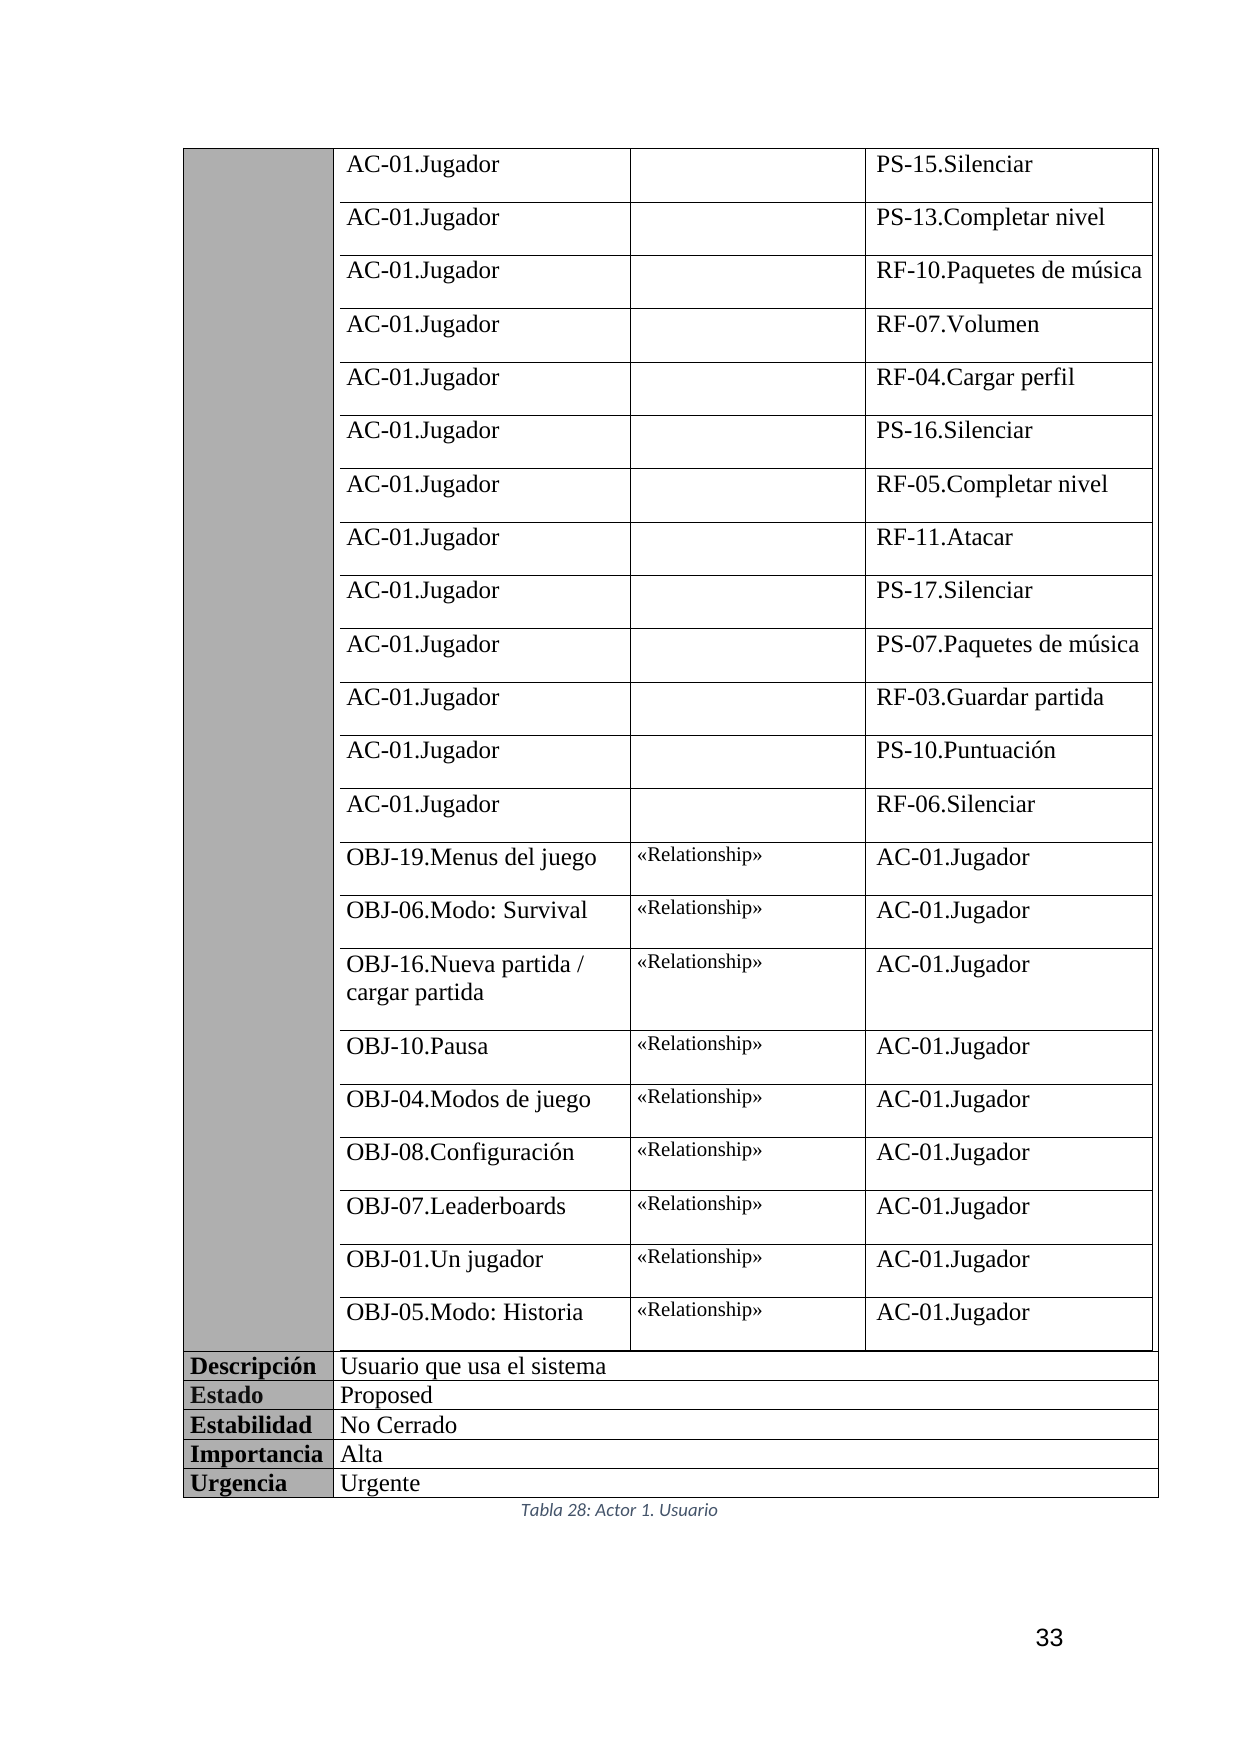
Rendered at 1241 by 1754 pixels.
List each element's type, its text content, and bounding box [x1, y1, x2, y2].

table_cell Descripción [184, 1352, 333, 1380]
table_cell No Cerrado [334, 1410, 1158, 1439]
table_cell Importancia [184, 1440, 333, 1468]
table_cell Usuario que usa el sistema [334, 1352, 1158, 1380]
table_cell Estado [184, 1381, 333, 1409]
table_cell Proposed [334, 1381, 1158, 1409]
table_cell Urgente [334, 1469, 1158, 1497]
table_cell Alta [334, 1440, 1158, 1468]
table_cell Estabilidad [184, 1410, 333, 1439]
table_cell Urgencia [184, 1469, 333, 1497]
